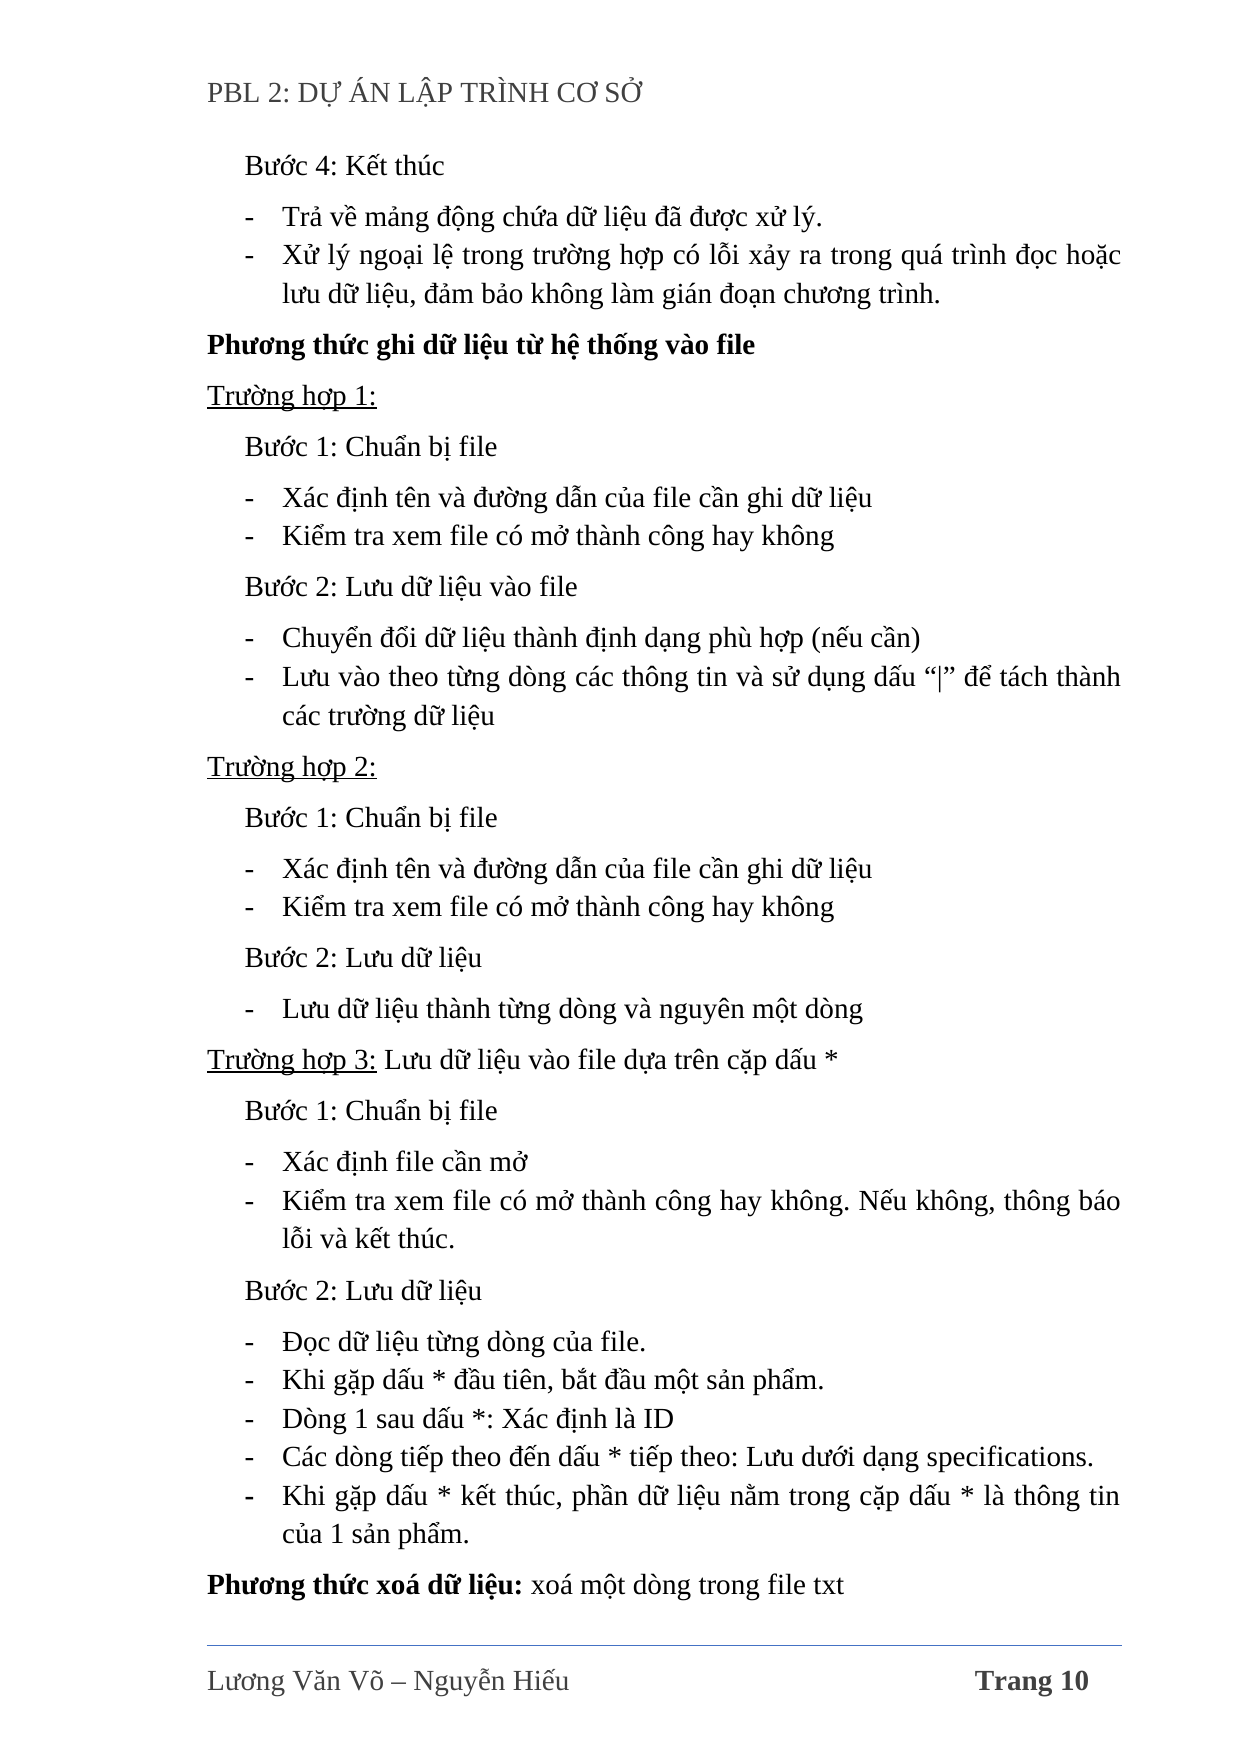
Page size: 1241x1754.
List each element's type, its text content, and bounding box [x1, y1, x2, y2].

text Phương thức xoá dữ liệu: xoá một dòng trong file txt [207, 1567, 1122, 1601]
text Bước 2: Lưu dữ liệu [244, 940, 1122, 974]
text Trường hợp 3: Lưu dữ liệu vào file dựa trên cặp dấu * [207, 1042, 1122, 1076]
text Bước 2: Lưu dữ liệu vào file [244, 569, 1122, 603]
list Các dòng tiếp theo đến dấu * tiếp theo: Lưu dưới dạng specifications. [244, 1439, 1122, 1473]
list Kiểm tra xem file có mở thành công hay không. Nếu không, thông báo lỗi và kết thúc. [244, 1183, 1122, 1255]
text Bước 4: Kết thúc [244, 148, 1122, 181]
text Bước 1: Chuẩn bị file [244, 1093, 1122, 1127]
list Khi gặp dấu * đầu tiên, bắt đầu một sản phẩm. [244, 1362, 1122, 1396]
list Khi gặp dấu * kết thúc, phần dữ liệu nằm trong cặp dấu * là thông tin của 1 sản phẩm. [244, 1478, 1122, 1550]
list Dòng 1 sau dấu *: Xác định là ID [244, 1401, 1122, 1434]
list Xử lý ngoại lệ trong trường hợp có lỗi xảy ra trong quá trình đọc hoặc lưu dữ liệu, đảm bảo không làm gián đoạn chương trình. [244, 237, 1122, 309]
list Kiểm tra xem file có mở thành công hay không [244, 889, 1122, 923]
list Xác định file cần mở [244, 1144, 1122, 1178]
text Phương thức ghi dữ liệu từ hệ thống vào file [207, 327, 1122, 360]
text Trường hợp 2: [207, 749, 1122, 782]
list Chuyển đổi dữ liệu thành định dạng phù hợp (nếu cần) [244, 621, 1122, 654]
list Xác định tên và đường dẫn của file cần ghi dữ liệu [244, 851, 1122, 884]
text Bước 2: Lưu dữ liệu [244, 1273, 1122, 1306]
text Bước 1: Chuẩn bị file [244, 800, 1122, 833]
list Lưu vào theo từng dòng các thông tin và sử dụng dấu “|” để tách thành các trường dữ liệu [244, 659, 1122, 731]
list Lưu dữ liệu thành từng dòng và nguyên một dòng [244, 991, 1122, 1025]
list Trả về mảng động chứa dữ liệu đã được xử lý. [244, 199, 1122, 232]
list Đọc dữ liệu từng dòng của file. [244, 1324, 1122, 1357]
text Bước 1: Chuẩn bị file [244, 429, 1122, 462]
list Kiểm tra xem file có mở thành công hay không [244, 518, 1122, 552]
list Xác định tên và đường dẫn của file cần ghi dữ liệu [244, 480, 1122, 513]
text Trường hợp 1: [207, 378, 1122, 411]
